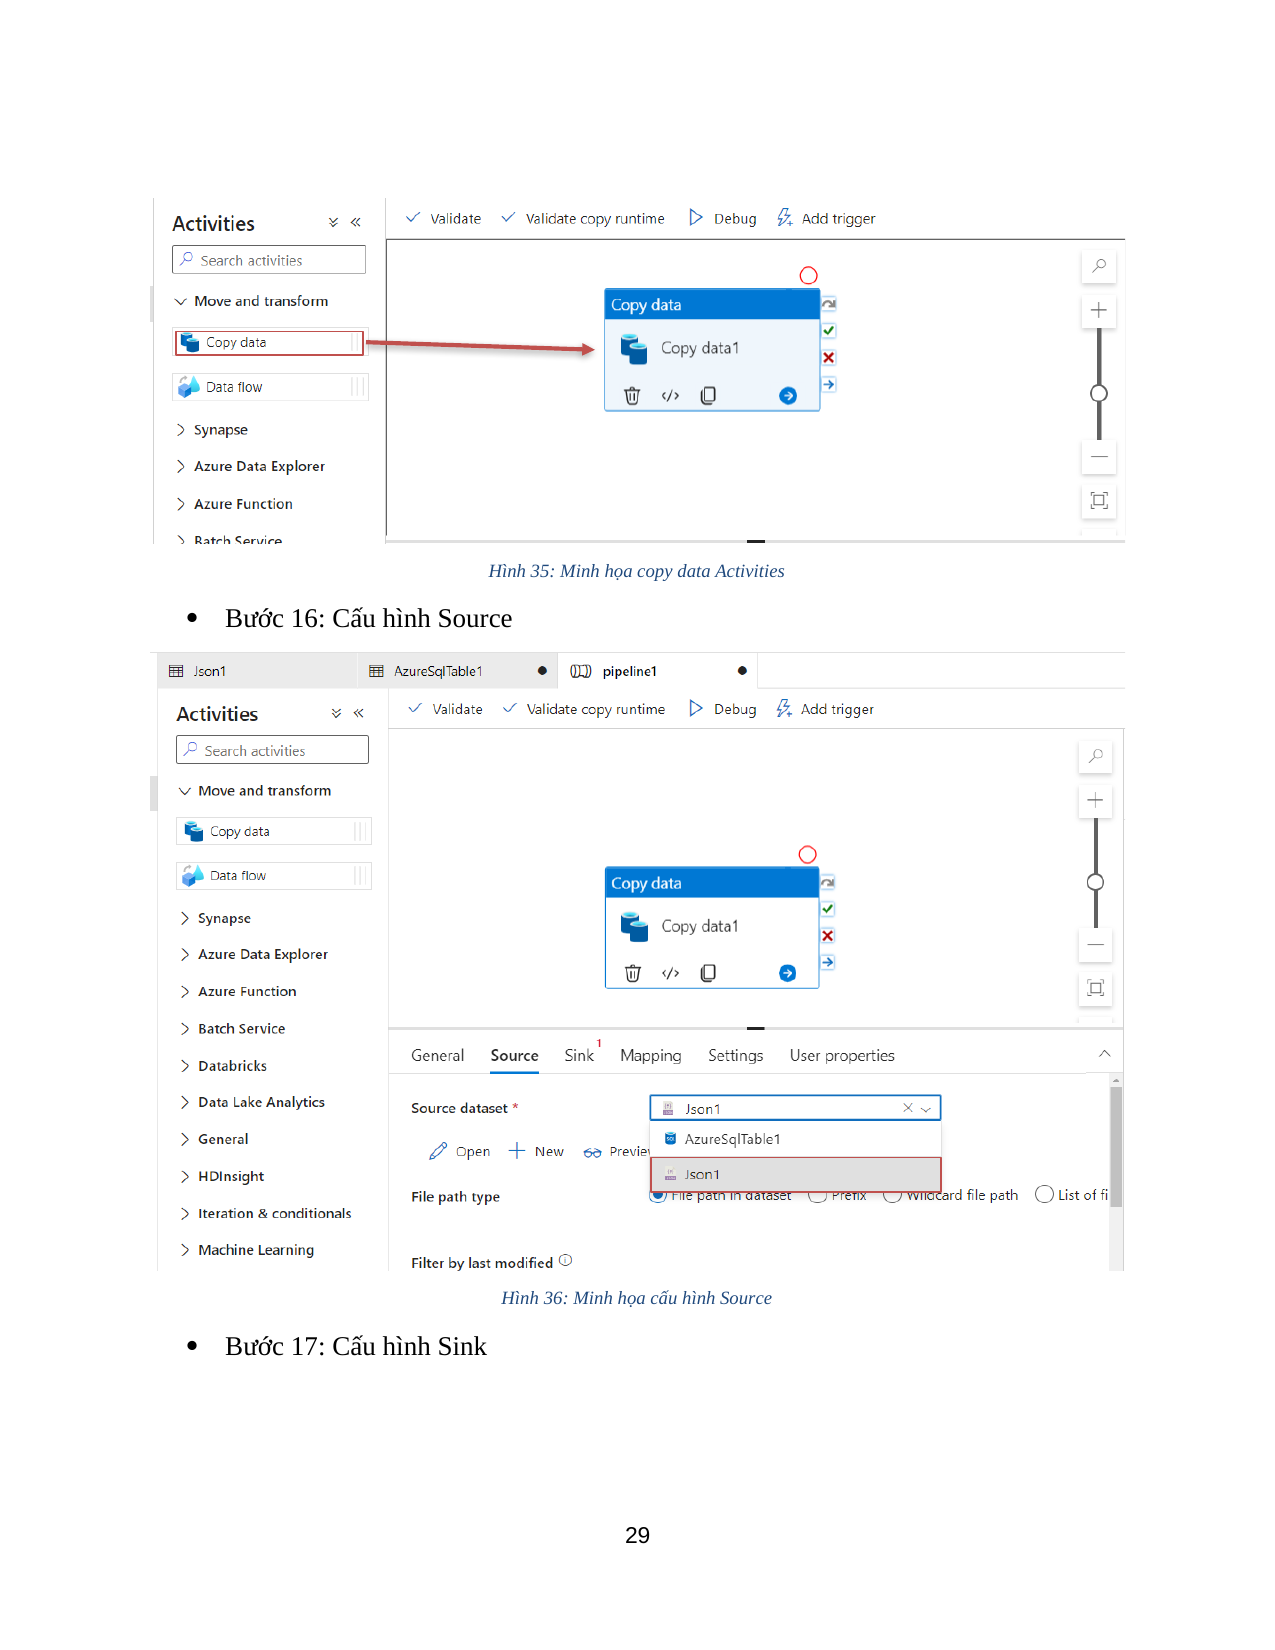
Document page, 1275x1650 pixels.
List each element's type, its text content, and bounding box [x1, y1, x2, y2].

text Hình 35: Minh họa copy data Activities [150, 559, 1125, 581]
text Hình 36: Minh họa cấu hình Source [150, 1287, 1125, 1309]
list Bước 16: Cấu hình Source [187, 602, 1125, 633]
picture [150, 198, 1125, 544]
picture [150, 650, 1125, 1271]
list Bước 17: Cấu hình Sink [187, 1329, 1125, 1361]
